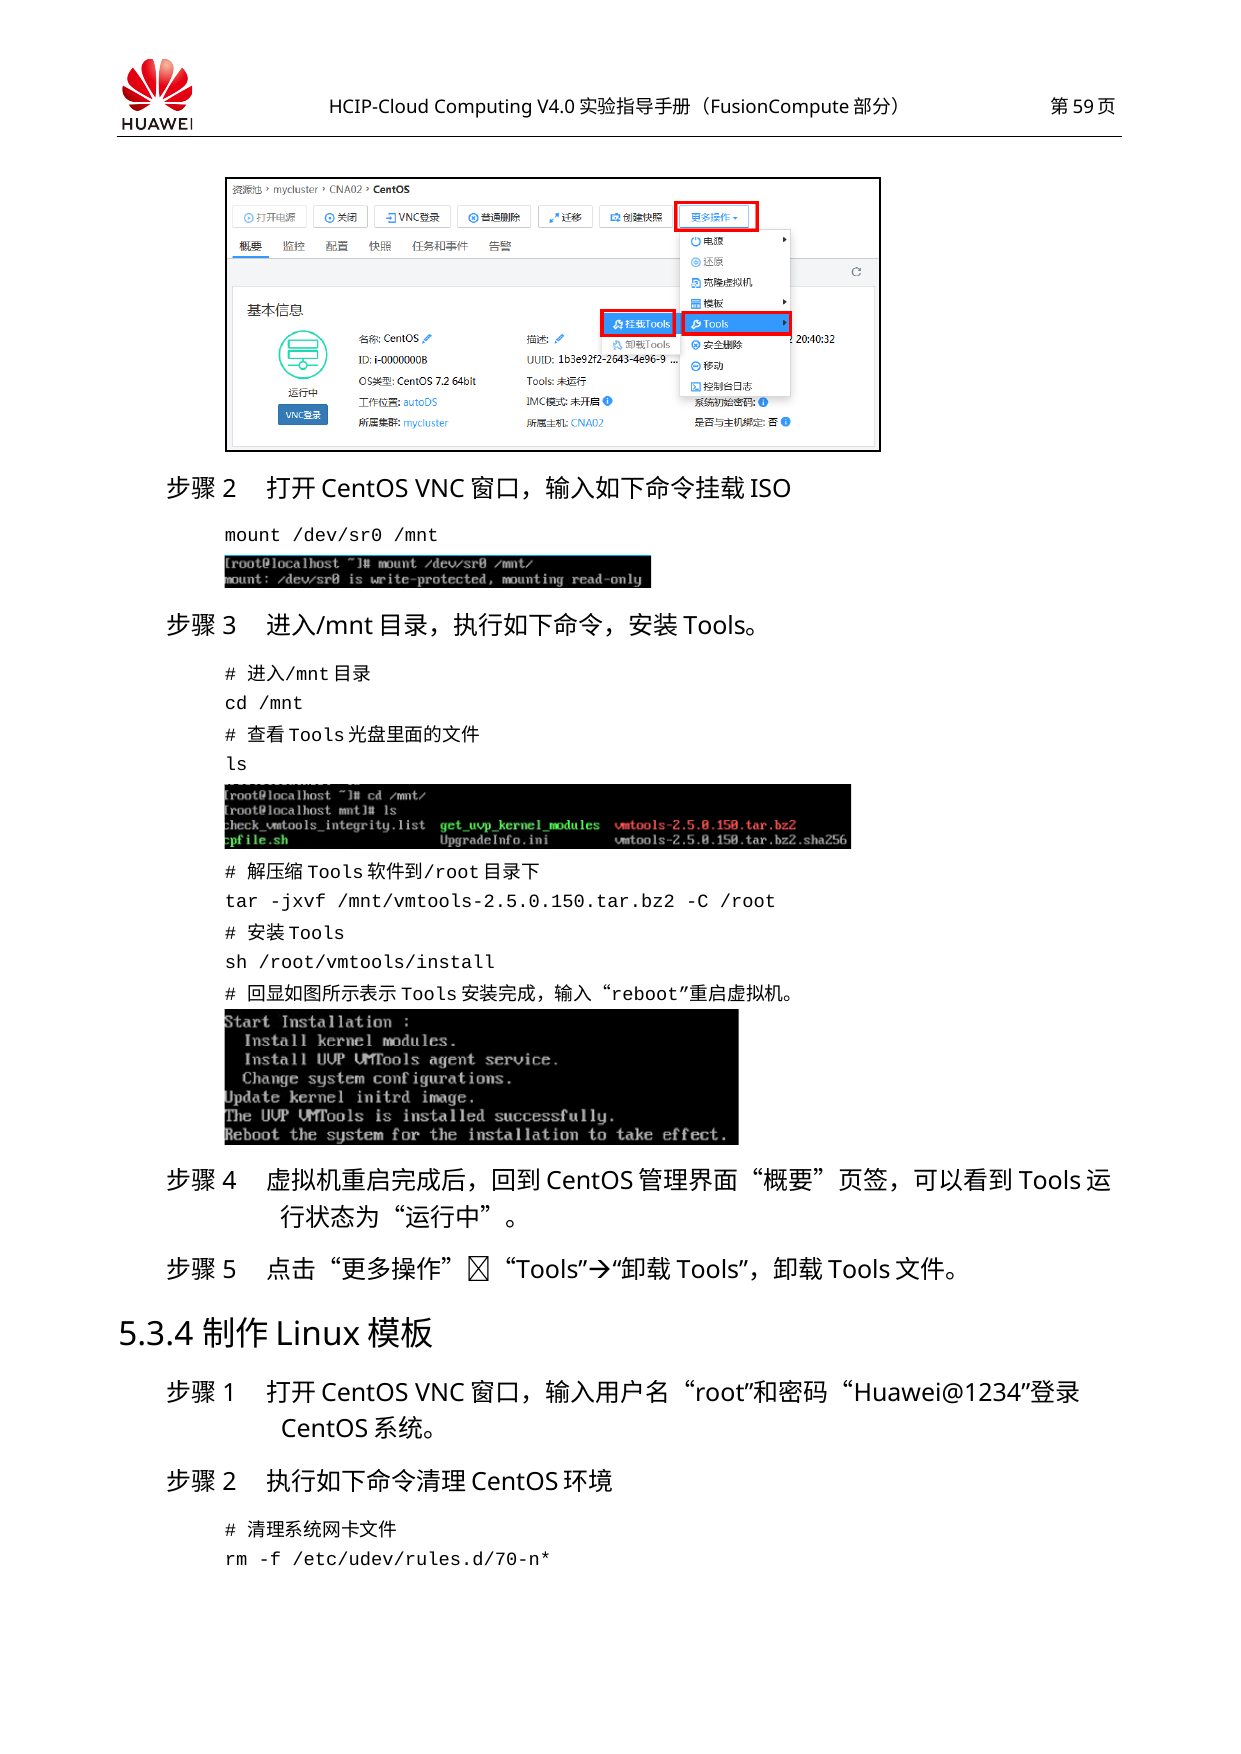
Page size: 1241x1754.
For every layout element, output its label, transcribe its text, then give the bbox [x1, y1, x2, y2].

text rm -f /etc/udev/rules.d/70-n* [224, 1546, 1122, 1571]
list 点击“更多操作”“Tools”“卸载Tools”，卸载Tools文件。 [236, 1250, 1122, 1286]
text # 安装Tools [224, 917, 1122, 945]
list 打开CentOS VNC窗口，输入如下命令挂载ISO [236, 469, 1122, 505]
picture [224, 784, 852, 849]
text mount /dev/sr0 /mnt [224, 522, 1122, 547]
text # 解压缩Tools软件到/root目录下 [224, 857, 1122, 884]
subtitle 制作Linux模板 [118, 1307, 1122, 1356]
text ls [224, 751, 1122, 776]
text # 回显如图所示表示Tools安装完成，输入“reboot”重启虚拟机。 [224, 978, 1122, 1006]
text cd /mnt [224, 690, 1122, 715]
picture [224, 1009, 739, 1145]
picture [224, 557, 652, 588]
list 进入/mnt目录，执行如下命令，安装Tools。 [236, 606, 1122, 642]
text sh /root/vmtools/install [224, 949, 1122, 974]
text # 查看Tools光盘里面的文件 [224, 719, 1122, 747]
text tar -jxvf /mnt/vmtools-2.5.0.150.tar.bz2 -C /root [224, 888, 1122, 913]
list 打开CentOS VNC窗口，输入用户名“root”和密码“Huawei@1234”登录CentOS系统。 [236, 1372, 1122, 1445]
picture [227, 179, 879, 450]
text # 清理系统网卡文件 [224, 1514, 1122, 1542]
list 虚拟机重启完成后，回到CentOS管理界面“概要”页签，可以看到Tools运行状态为“运行中”。 [236, 1161, 1122, 1233]
text # 进入/mnt目录 [224, 659, 1122, 686]
list 执行如下命令清理CentOS环境 [236, 1461, 1122, 1498]
picture [122, 59, 193, 130]
